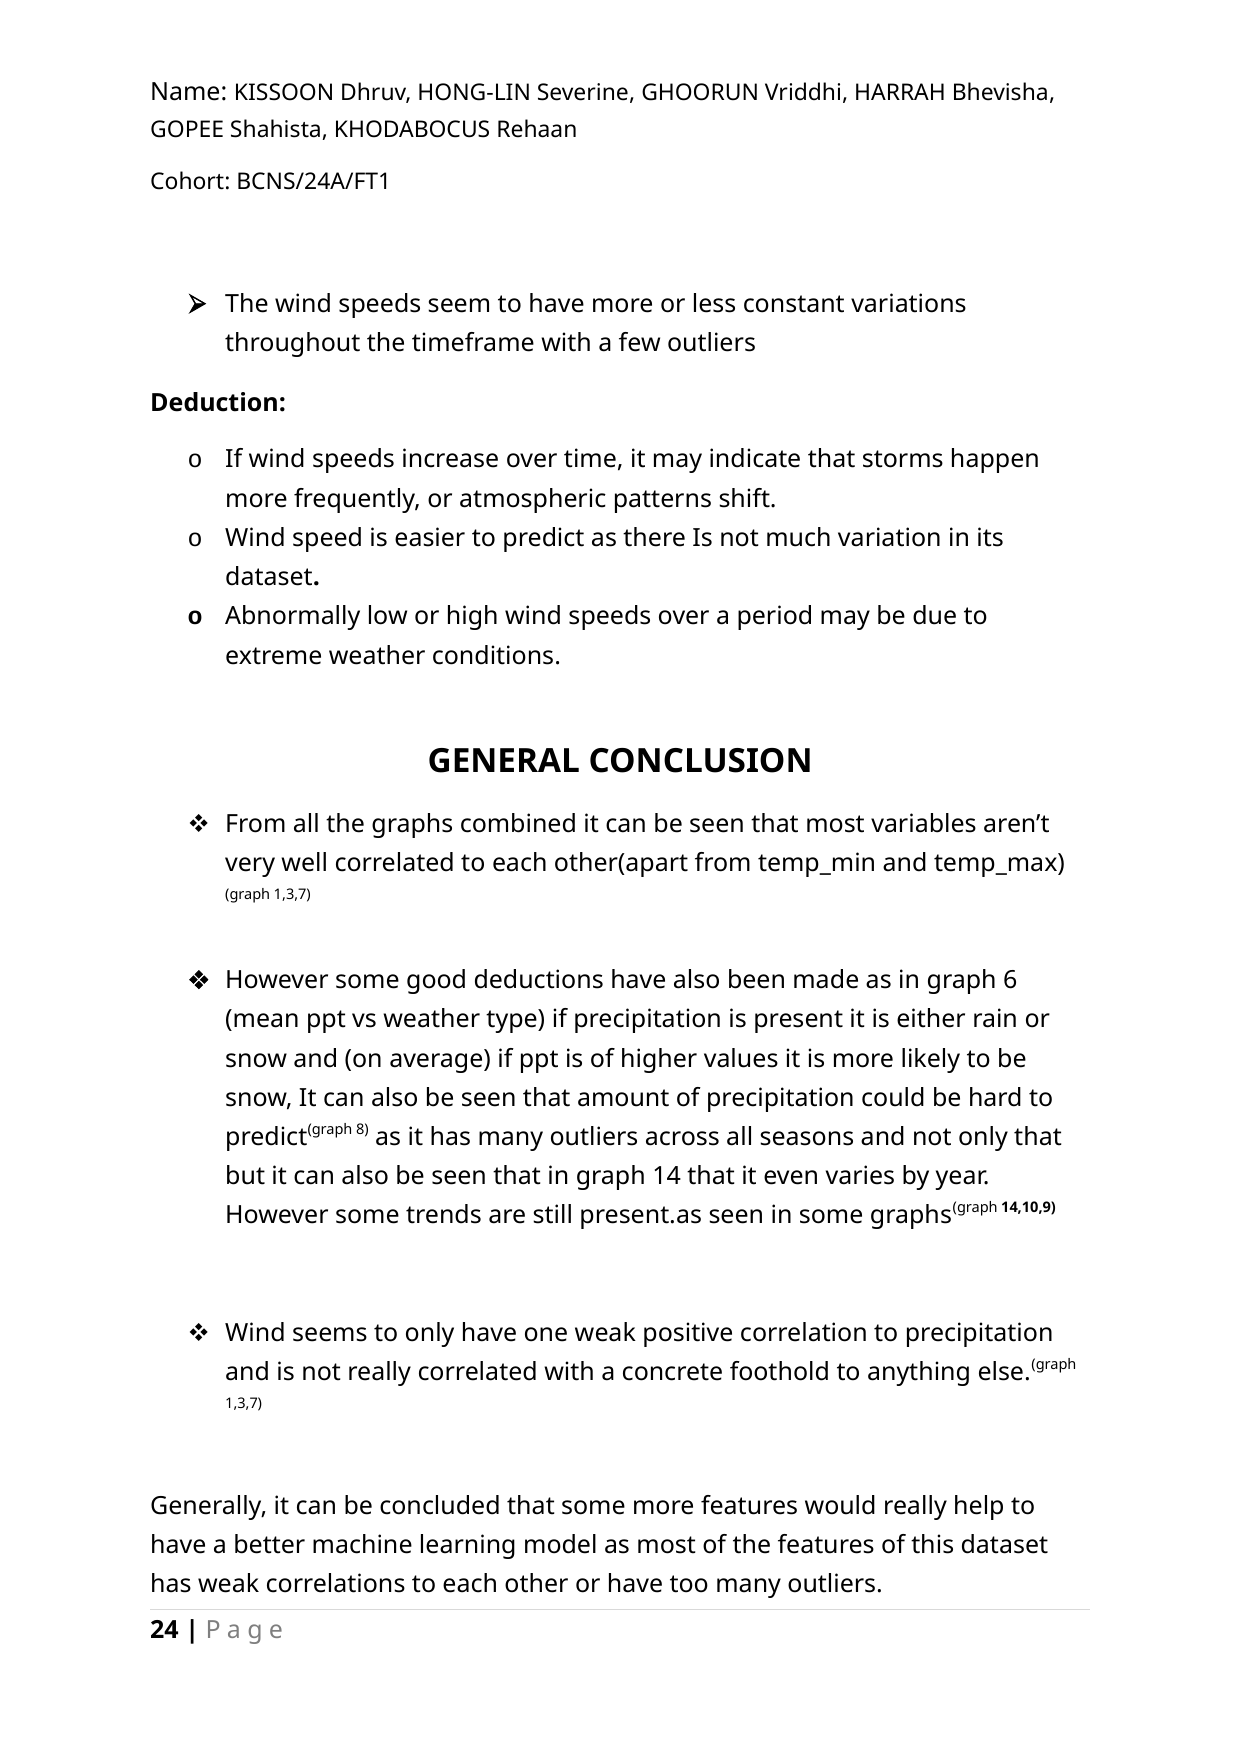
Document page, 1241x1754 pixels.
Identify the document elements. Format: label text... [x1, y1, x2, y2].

list If wind speeds increase over time, it may indicate that storms happen more frequently, or atmospheric patterns shift. [187, 441, 1090, 514]
list From all the graphs combined it can be seen that most variables aren’t very well correlated to each other(apart from temp_min and temp_max) (graph 1,3,7) [187, 805, 1090, 918]
text GENERAL CONCLUSION [150, 736, 1090, 782]
text Deduction: [150, 385, 1090, 419]
list However some good deductions have also been made as in graph 6 (mean ppt vs weather type) if precipitation is present it is either rain or snow and (on average) if ppt is of higher values it is more likely to be snow, It can also be seen that amount of precipitation could be hard to predict(graph 8) as it has many outliers across all seasons and not only that but it can also be seen that in graph 14 that it even varies by year. However some trends are still present.as seen in some graphs(graph 14,10,9) [187, 962, 1090, 1231]
list The wind speeds seem to have more or less constant variations throughout the timeframe with a few outliers [187, 286, 1090, 359]
list Wind speed is easier to predict as there Is not much variation in its dataset. [187, 519, 1090, 593]
list Abnormally low or high wind speeds over a period may be due to extreme weather conditions. [187, 598, 1090, 671]
text Generally, it can be concluded that some more features would really help to have a better machine learning model as most of the features of this dataset has weak correlations to each other or have too many outliers. [150, 1488, 1090, 1600]
list Wind seems to only have one weak positive correlation to precipitation and is not really correlated with a concrete foothold to anything else.(graph 1,3,7) [187, 1314, 1090, 1427]
